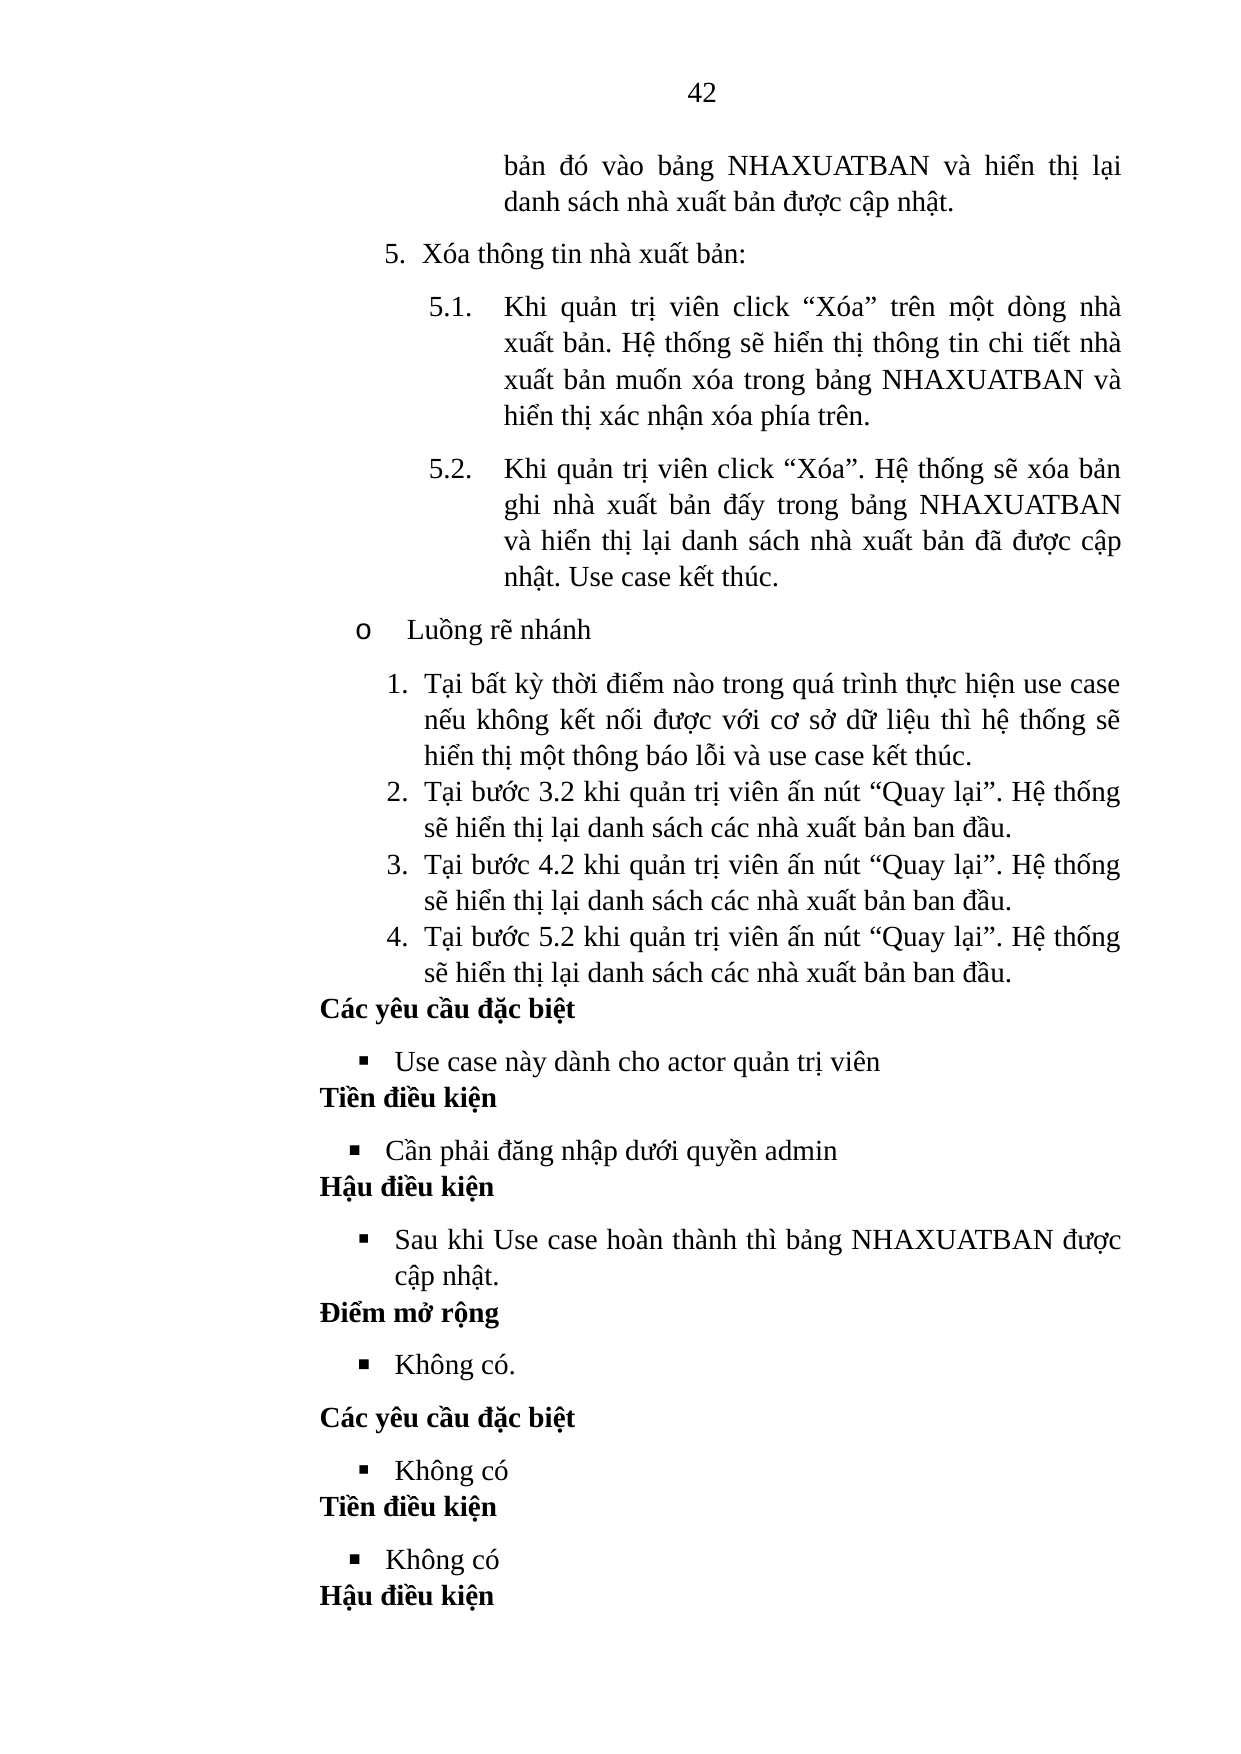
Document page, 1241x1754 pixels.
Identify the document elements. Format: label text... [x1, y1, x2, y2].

list Tại bất kỳ thời điểm nào trong quá trình thực hiện use case nếu không kết nối được với cơ sở dữ liệu thì hệ thống sẽ hiển thị một thông báo lỗi và use case kết thúc. [386, 666, 1122, 772]
text Tiền điều kiện [319, 1489, 1122, 1523]
text Hậu điều kiện [319, 1169, 1122, 1203]
list Use case này dành cho actor quản trị viên [357, 1044, 1122, 1078]
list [428, 148, 1122, 217]
list Không có. [357, 1347, 1122, 1381]
list Tại bước 3.2 khi quản trị viên ấn nút “Quay lại”. Hệ thống sẽ hiển thị lại danh sách các nhà xuất bản ban đầu. [386, 774, 1122, 844]
list Khi quản trị viên click “Xóa”. Hệ thống sẽ xóa bản ghi nhà xuất bản đấy trong bảng NHAXUATBAN và hiển thị lại danh sách nhà xuất bản đã được cập nhật. Use case kết thúc. [428, 451, 1122, 593]
list Tại bước 4.2 khi quản trị viên ấn nút “Quay lại”. Hệ thống sẽ hiển thị lại danh sách các nhà xuất bản ban đầu. [386, 847, 1122, 916]
text Hậu điều kiện [319, 1578, 1122, 1612]
list Luồng rẽ nhánh [354, 612, 1122, 648]
text Điểm mở rộng [319, 1295, 1122, 1328]
list Sau khi Use case hoàn thành thì bảng NHAXUATBAN được cập nhật. [357, 1222, 1122, 1292]
list Tại bước 5.2 khi quản trị viên ấn nút “Quay lại”. Hệ thống sẽ hiển thị lại danh sách các nhà xuất bản ban đầu. [386, 919, 1122, 989]
list Xóa thông tin nhà xuất bản: [384, 237, 1122, 270]
text Các yêu cầu đặc biệt [319, 1400, 1122, 1434]
list Không có [348, 1542, 1122, 1576]
text Tiền điều kiện [319, 1080, 1122, 1114]
text Các yêu cầu đặc biệt [319, 991, 1122, 1025]
list Không có [357, 1453, 1122, 1487]
list Khi quản trị viên click “Xóa” trên một dòng nhà xuất bản. Hệ thống sẽ hiển thị thông tin chi tiết nhà xuất bản muốn xóa trong bảng NHAXUATBAN và hiển thị xác nhận xóa phía trên. [428, 289, 1122, 431]
list Cần phải đăng nhập dưới quyền admin [348, 1133, 1122, 1167]
